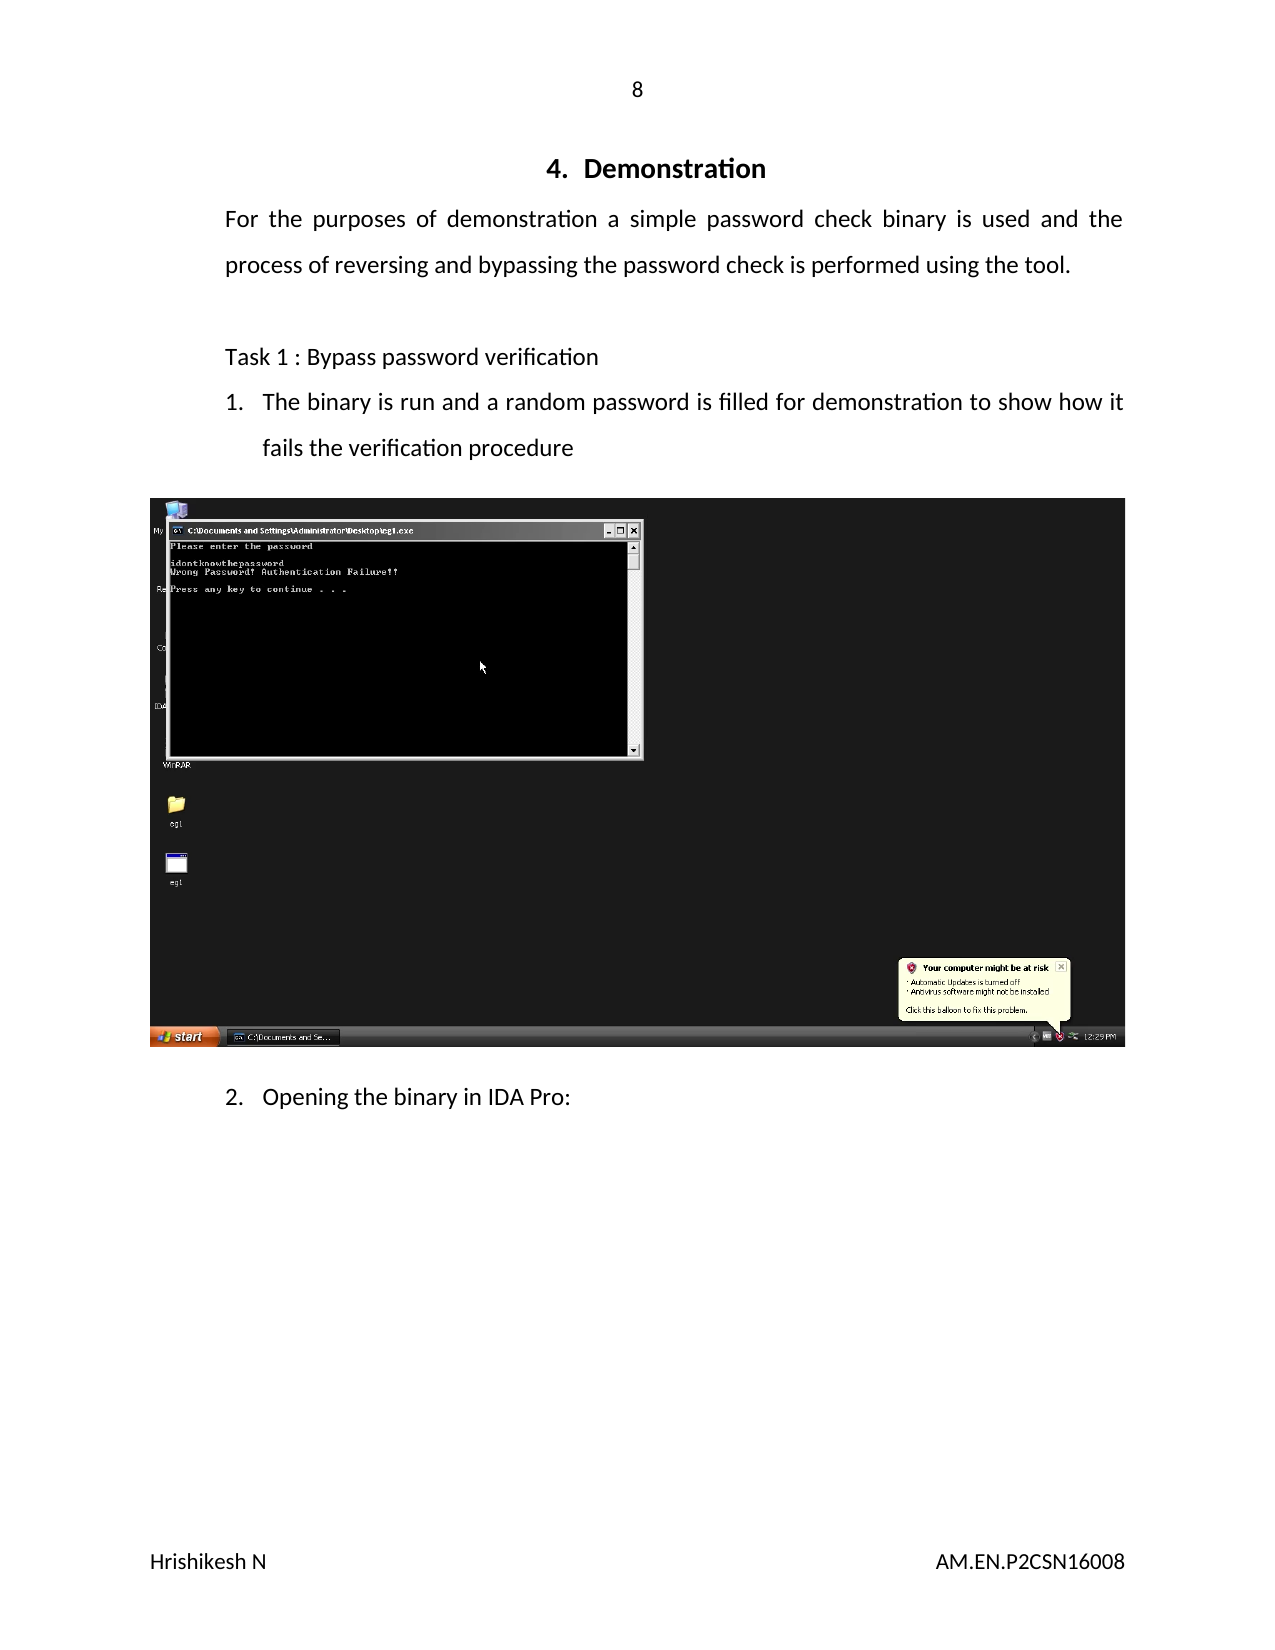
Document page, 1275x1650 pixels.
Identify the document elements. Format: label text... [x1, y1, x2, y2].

list Demonstration [187, 150, 1125, 186]
picture [150, 498, 1125, 1047]
list Opening the binary in IDA Pro: [225, 1082, 1125, 1112]
list The binary is run and a random password is filled for demonstration to show how it fails the verification procedure [225, 386, 1125, 463]
list Task 1 : Bypass password verification [225, 341, 1125, 371]
list For the purposes of demonstration a simple password check binary is used and the process of reversing and bypassing the password check is performed using the tool. [225, 203, 1125, 280]
